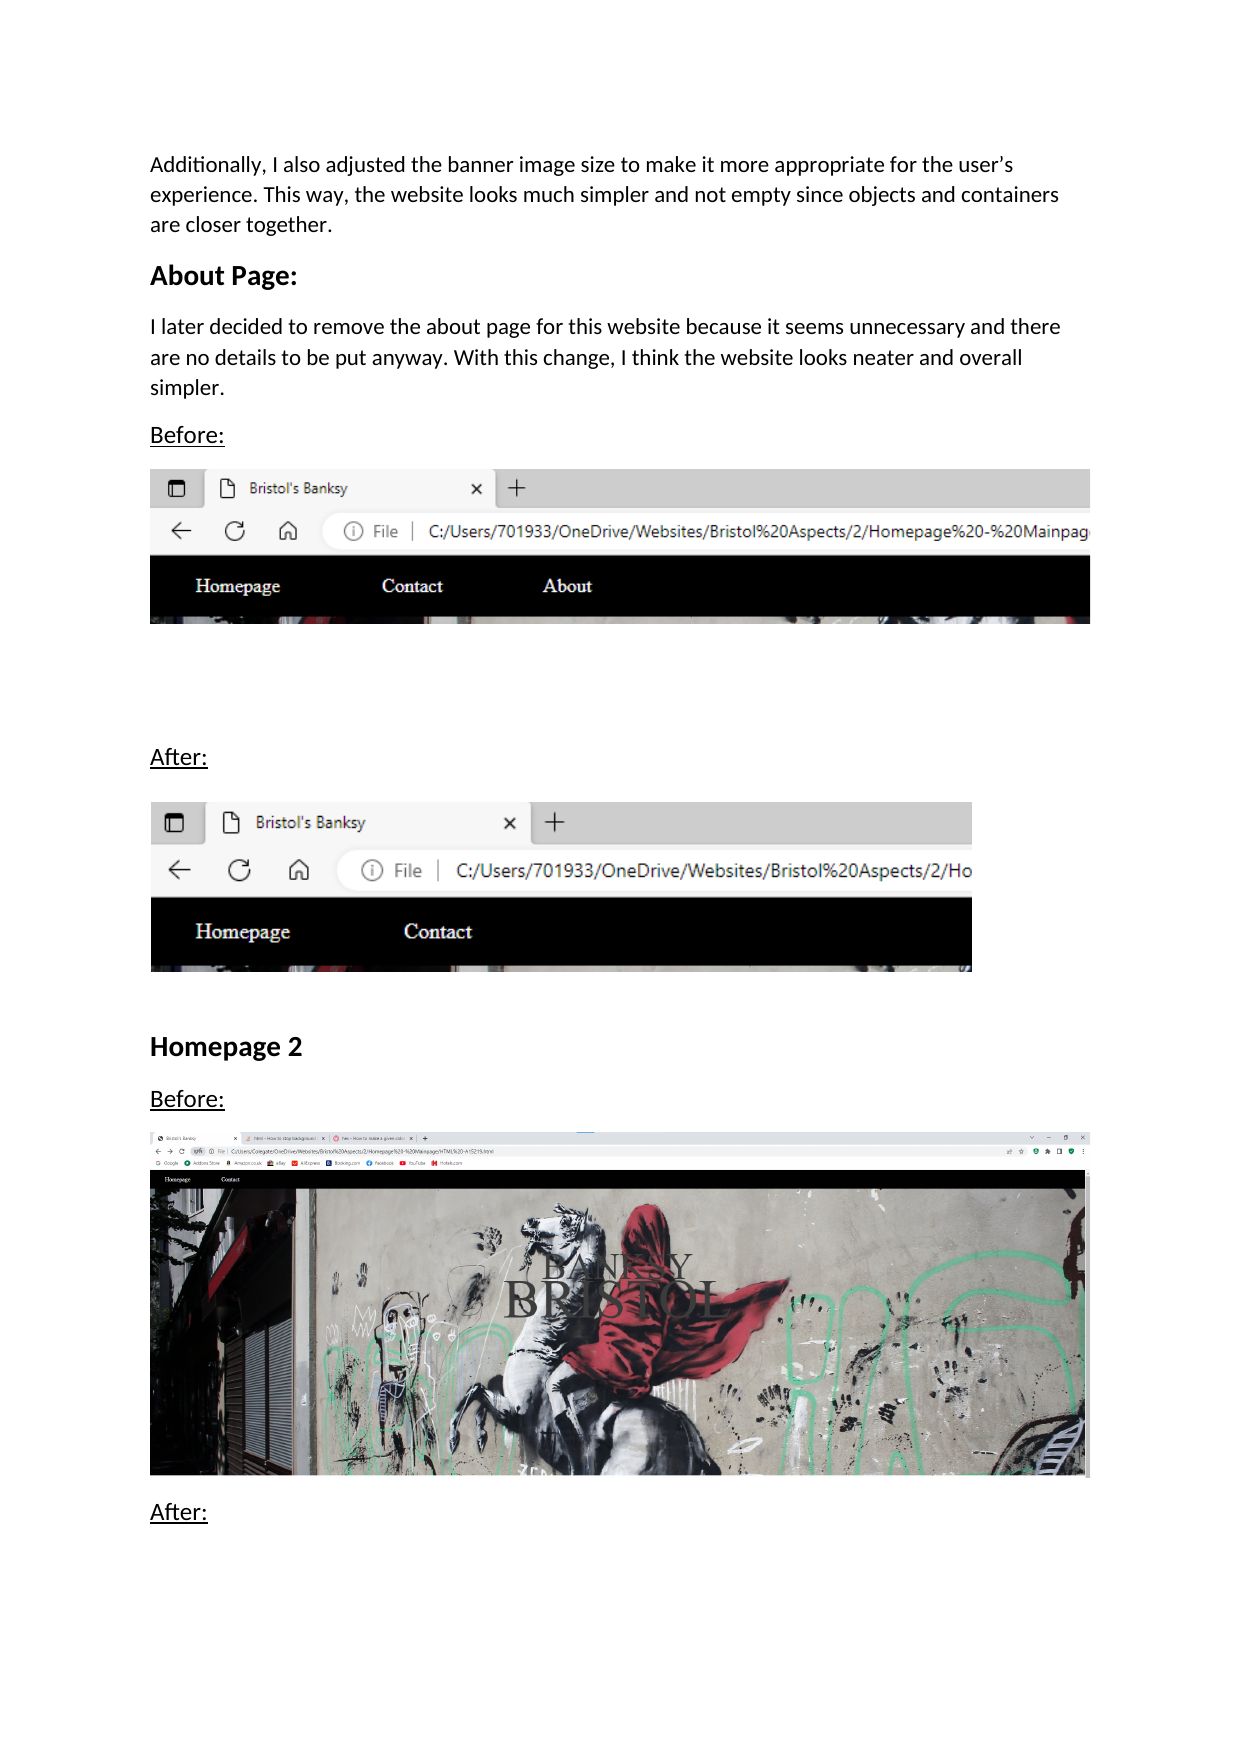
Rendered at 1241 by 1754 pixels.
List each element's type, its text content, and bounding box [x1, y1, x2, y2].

text Before: [150, 1083, 1090, 1113]
text After: [150, 741, 1090, 772]
picture [150, 469, 1091, 624]
text Homepage 2 [150, 1028, 1090, 1063]
picture [150, 1132, 1091, 1478]
text Before: [150, 420, 1090, 450]
text Additionally, I also adjusted the banner image size to make it more appropriate for the user’s experience. This way, the website looks much simpler and not empty since objects and containers are closer together. [150, 150, 1090, 238]
text After: [150, 1496, 1090, 1527]
picture [150, 802, 972, 971]
text About Page: [150, 257, 1090, 293]
text I later decided to remove the about page for this website because it seems unnecessary and there are no details to be put anyway. With this change, I think the website looks neater and overall simpler. [150, 312, 1090, 401]
